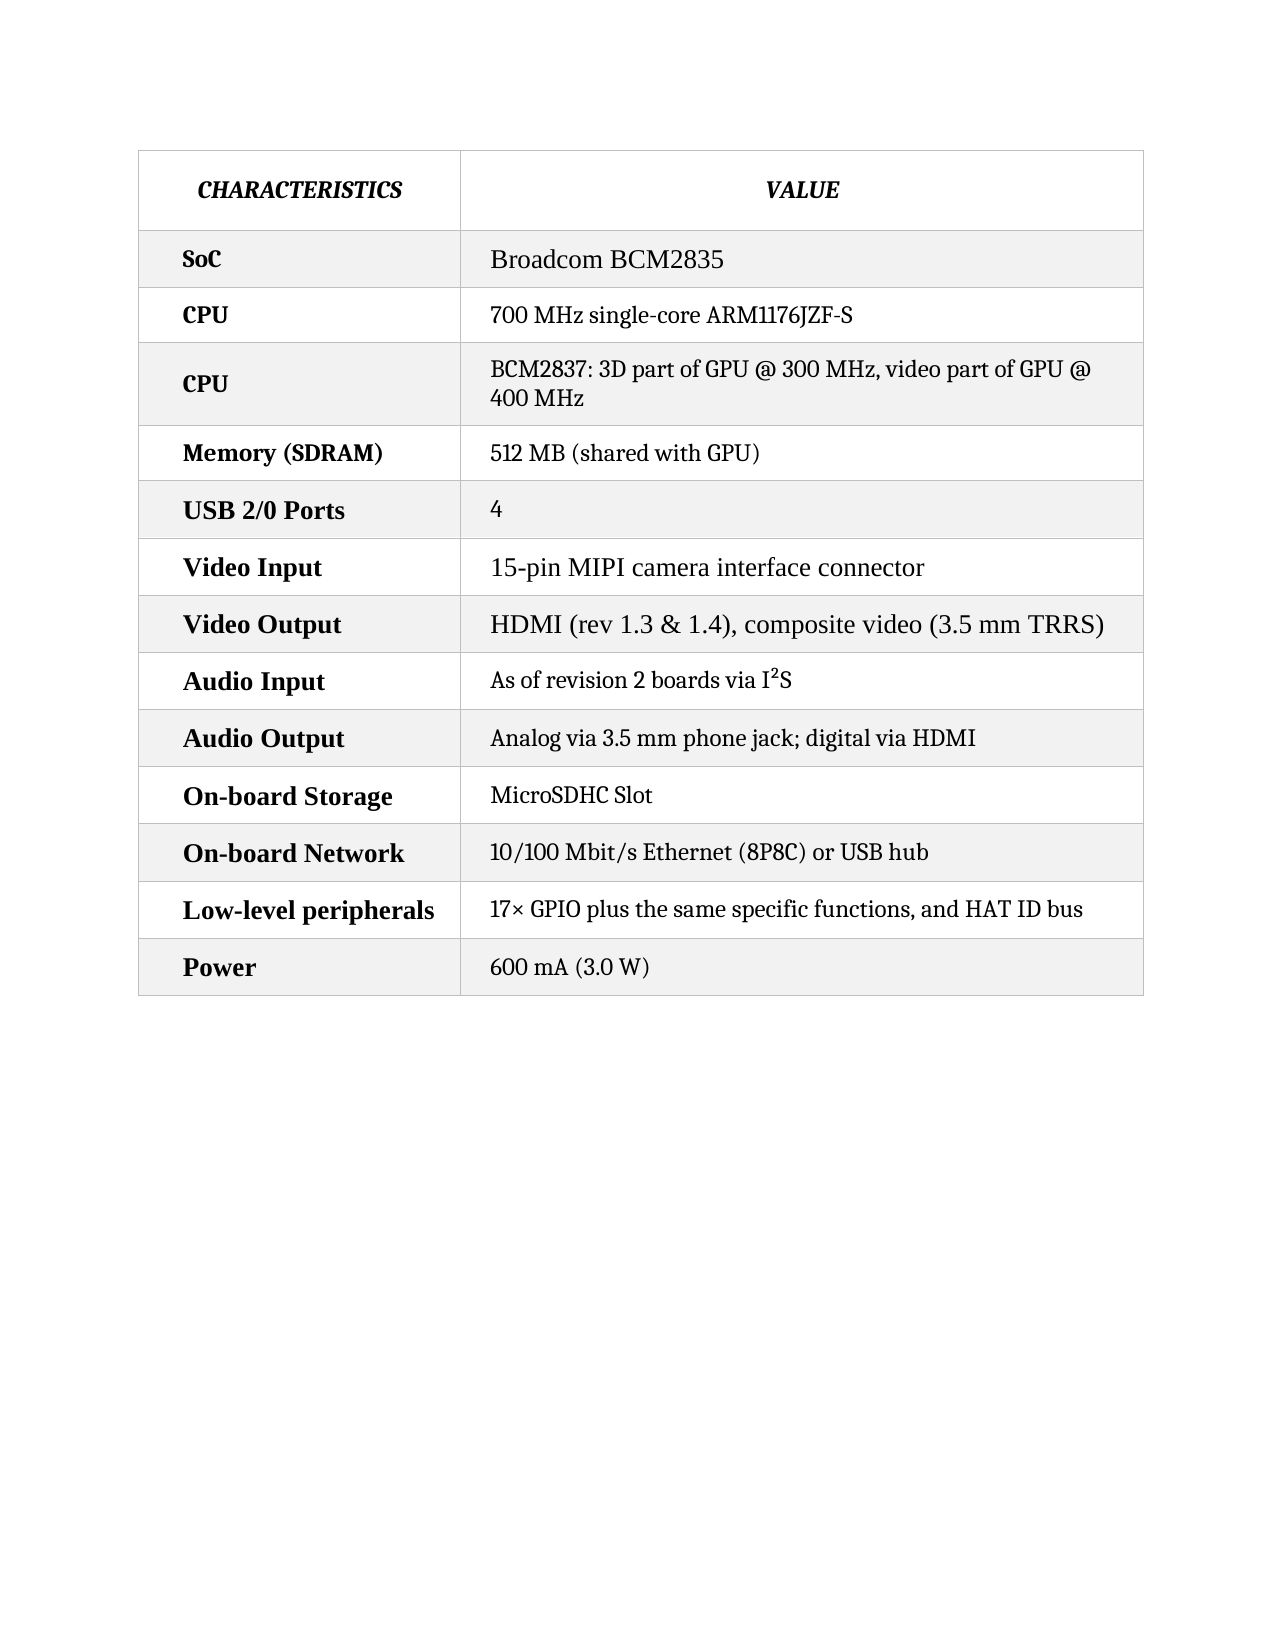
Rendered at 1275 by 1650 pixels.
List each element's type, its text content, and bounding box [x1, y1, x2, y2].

table_cell On-board Network [139, 824, 460, 881]
table_cell HDMI (rev 1.3 & 1.4), composite video (3.5 mm TRRS) [461, 596, 1143, 652]
table_cell SoC [139, 231, 460, 287]
table_cell CPU [139, 288, 460, 342]
table_cell On-board Storage [139, 767, 460, 823]
table_cell CPU [139, 343, 460, 425]
table_cell 10/100 Mbit/s Ethernet (8P8C) or USB hub [461, 824, 1143, 881]
table_cell BCM2837: 3D part of GPU @ 300 MHz, video part of GPU @ 400 MHz [461, 343, 1143, 425]
table_cell Memory (SDRAM) [139, 426, 460, 480]
table_cell MicroSDHC Slot [461, 767, 1143, 823]
table_cell 600 mA (3.0 W) [461, 939, 1143, 995]
table_cell Broadcom BCM2835 [461, 231, 1143, 287]
table_cell Video Output [139, 596, 460, 652]
table_cell 512 MB (shared with GPU) [461, 426, 1143, 480]
table_cell USB 2/0 Ports [139, 481, 460, 537]
table_cell 4 [461, 481, 1143, 537]
table_cell As of revision 2 boards via I²S [461, 653, 1143, 709]
table_cell Video Input [139, 539, 460, 594]
table_cell 700 MHz single-core ARM1176JZF-S [461, 288, 1143, 342]
table_cell Audio Input [139, 653, 460, 709]
table_cell Low-level peripherals [139, 882, 460, 938]
table_cell 15-pin MIPI camera interface connector [461, 539, 1143, 594]
table_header VALUE [461, 151, 1143, 230]
table_header CHARACTERISTICS [139, 151, 460, 230]
table_cell Analog via 3.5 mm phone jack; digital via HDMI [461, 710, 1143, 766]
table_cell Audio Output [139, 710, 460, 766]
table_cell 17× GPIO plus the same specific functions, and HAT ID bus [461, 882, 1143, 938]
table_cell Power [139, 939, 460, 995]
